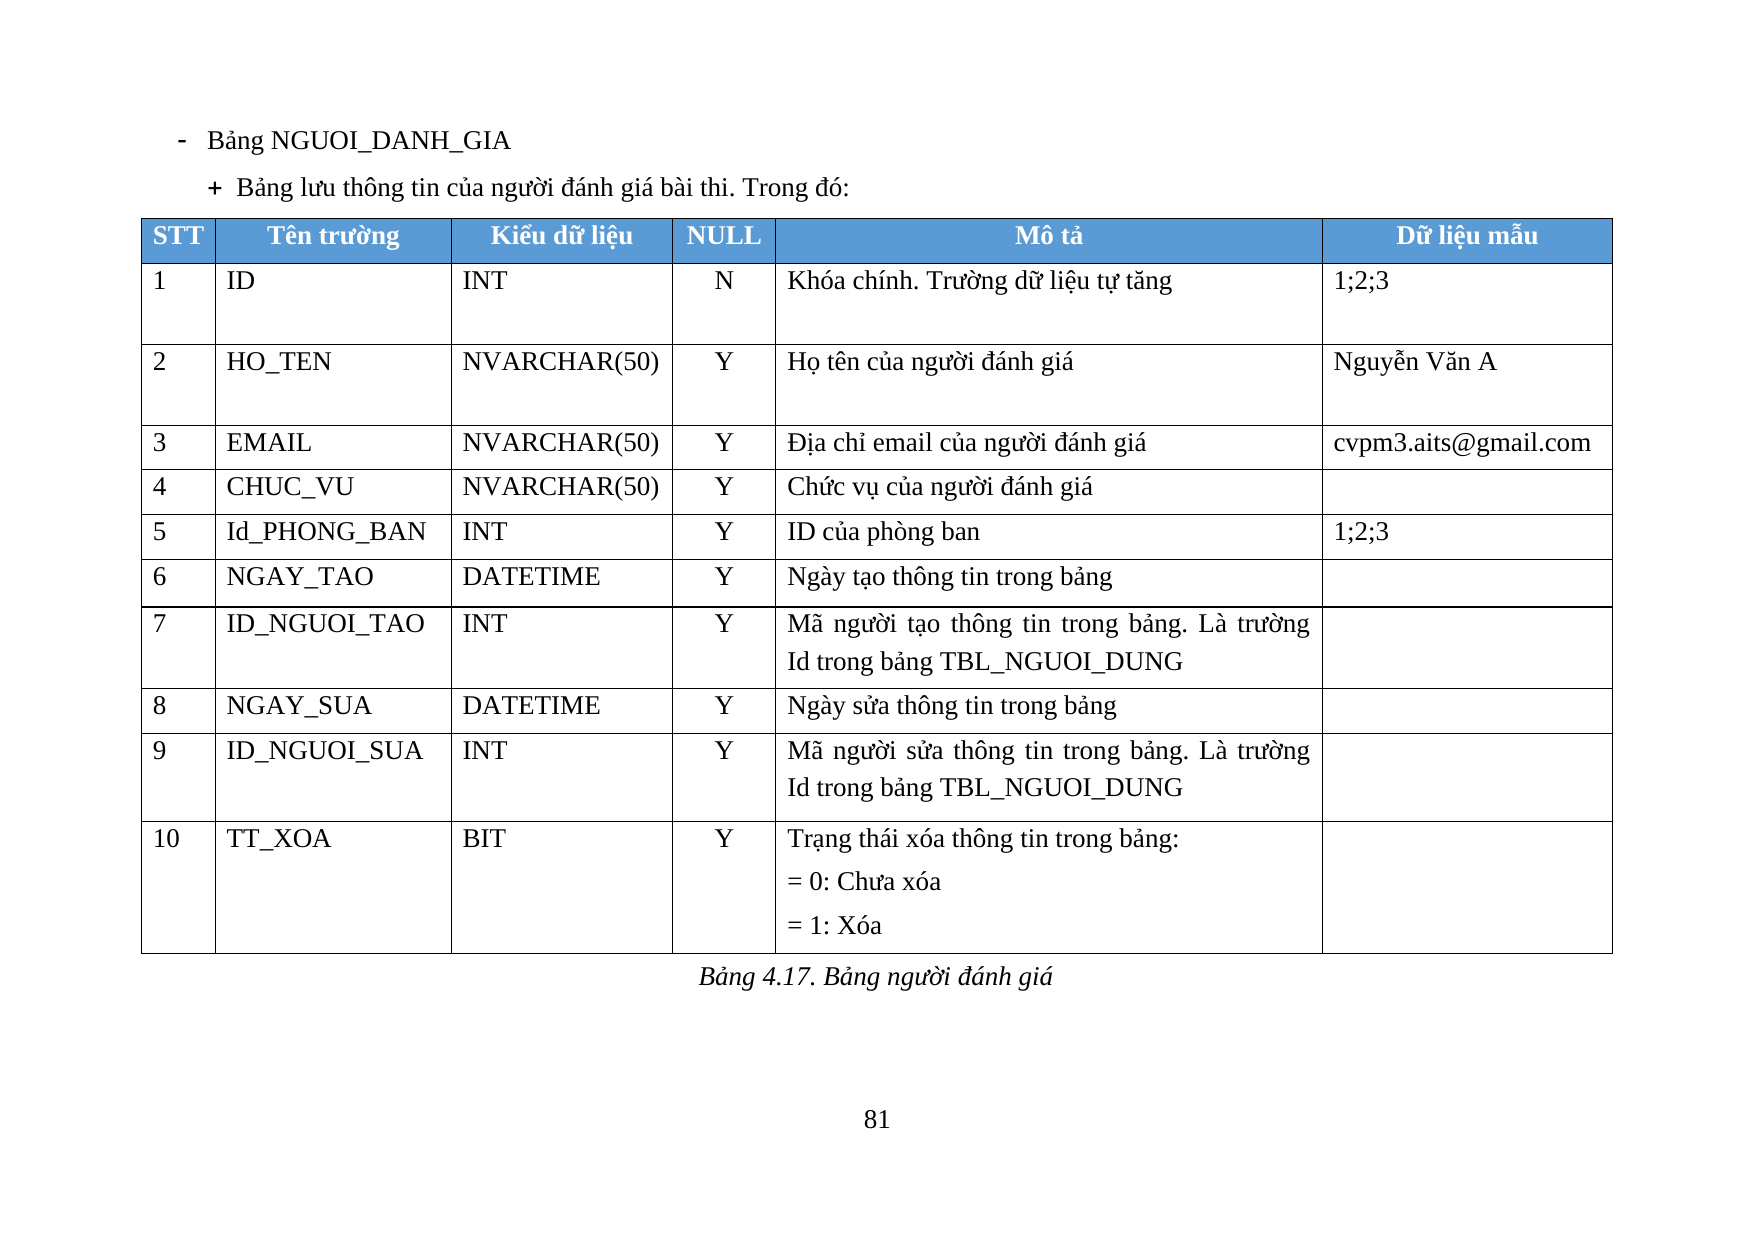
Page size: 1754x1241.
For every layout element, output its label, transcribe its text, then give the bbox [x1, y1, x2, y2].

table_cell 2 [142, 345, 215, 425]
table_cell Khóa chính. Trường dữ liệu tự tăng [776, 264, 1322, 344]
table_cell 1;2;3 [1323, 264, 1612, 344]
table_cell [1323, 470, 1612, 514]
table_cell DATETIME [452, 689, 672, 733]
table_cell [1323, 822, 1612, 953]
table_cell NGAY_SUA [216, 689, 451, 733]
table_cell DATETIME [452, 560, 672, 606]
table_cell Y [673, 734, 775, 821]
table_cell 6 [142, 560, 215, 606]
table_cell 7 [142, 608, 215, 688]
table_cell Mã người tạo thông tin trong bảng. Là trường Id trong bảng TBL_NGUOI_DUNG [776, 608, 1322, 688]
table_cell ID_NGUOI_SUA [216, 734, 451, 821]
table_header Kiểu dữ liệu [452, 219, 672, 263]
table_cell [1323, 734, 1612, 821]
table_header NULL [673, 219, 775, 263]
table_cell Địa chỉ email của người đánh giá [776, 426, 1322, 469]
table_cell 9 [142, 734, 215, 821]
table_cell 1 [142, 264, 215, 344]
table_cell Y [673, 515, 775, 558]
table_cell N [673, 264, 775, 344]
table_cell NVARCHAR(50) [452, 426, 672, 469]
text Bảng NGUOI_DANH_GIA [177, 124, 1636, 156]
table_cell Trạng thái xóa thông tin trong bảng: = 0: Chưa xóa = 1: Xóa [776, 822, 1322, 953]
table_cell Y [673, 426, 775, 469]
table_header Tên trường [216, 219, 451, 263]
table_cell [1323, 608, 1612, 688]
table_cell BIT [452, 822, 672, 953]
table_cell Họ tên của người đánh giá [776, 345, 1322, 425]
table_cell 1;2;3 [1323, 515, 1612, 558]
table_cell Y [673, 470, 775, 514]
table_cell [1323, 560, 1612, 606]
table_cell ID [216, 264, 451, 344]
table_cell INT [452, 515, 672, 558]
table_cell CHUC_VU [216, 470, 451, 514]
table_cell Y [673, 560, 775, 606]
table_cell Ngày tạo thông tin trong bảng [776, 560, 1322, 606]
table_cell Y [673, 689, 775, 733]
table_cell Id_PHONG_BAN [216, 515, 451, 558]
table_cell TT_XOA [216, 822, 451, 953]
table_cell NVARCHAR(50) [452, 470, 672, 514]
table_cell Nguyễn Văn A [1323, 345, 1612, 425]
text Bảng lưu thông tin của người đánh giá bài thi. Trong đó: [207, 171, 1636, 202]
table_cell INT [452, 608, 672, 688]
table_cell [1323, 689, 1612, 733]
table_cell 10 [142, 822, 215, 953]
table_cell HO_TEN [216, 345, 451, 425]
table_cell Y [673, 822, 775, 953]
table_cell 3 [142, 426, 215, 469]
table_cell ID_NGUOI_TAO [216, 608, 451, 688]
table_header Mô tả [776, 219, 1322, 263]
table_cell INT [452, 264, 672, 344]
table_cell INT [452, 734, 672, 821]
table_cell Y [673, 608, 775, 688]
table_cell 4 [142, 470, 215, 514]
table_cell NGAY_TAO [216, 560, 451, 606]
table_cell 5 [142, 515, 215, 558]
table_cell NVARCHAR(50) [452, 345, 672, 425]
table_header Dữ liệu mẫu [1323, 219, 1612, 263]
table_cell cvpm3.aits@gmail.com [1323, 426, 1612, 469]
table_cell EMAIL [216, 426, 451, 469]
table_cell 8 [142, 689, 215, 733]
table_cell ID của phòng ban [776, 515, 1322, 558]
table_header STT [142, 219, 215, 263]
table_cell Ngày sửa thông tin trong bảng [776, 689, 1322, 733]
table_cell Mã người sửa thông tin trong bảng. Là trường Id trong bảng TBL_NGUOI_DUNG [776, 734, 1322, 821]
table_cell Y [673, 345, 775, 425]
table_cell Chức vụ của người đánh giá [776, 470, 1322, 514]
